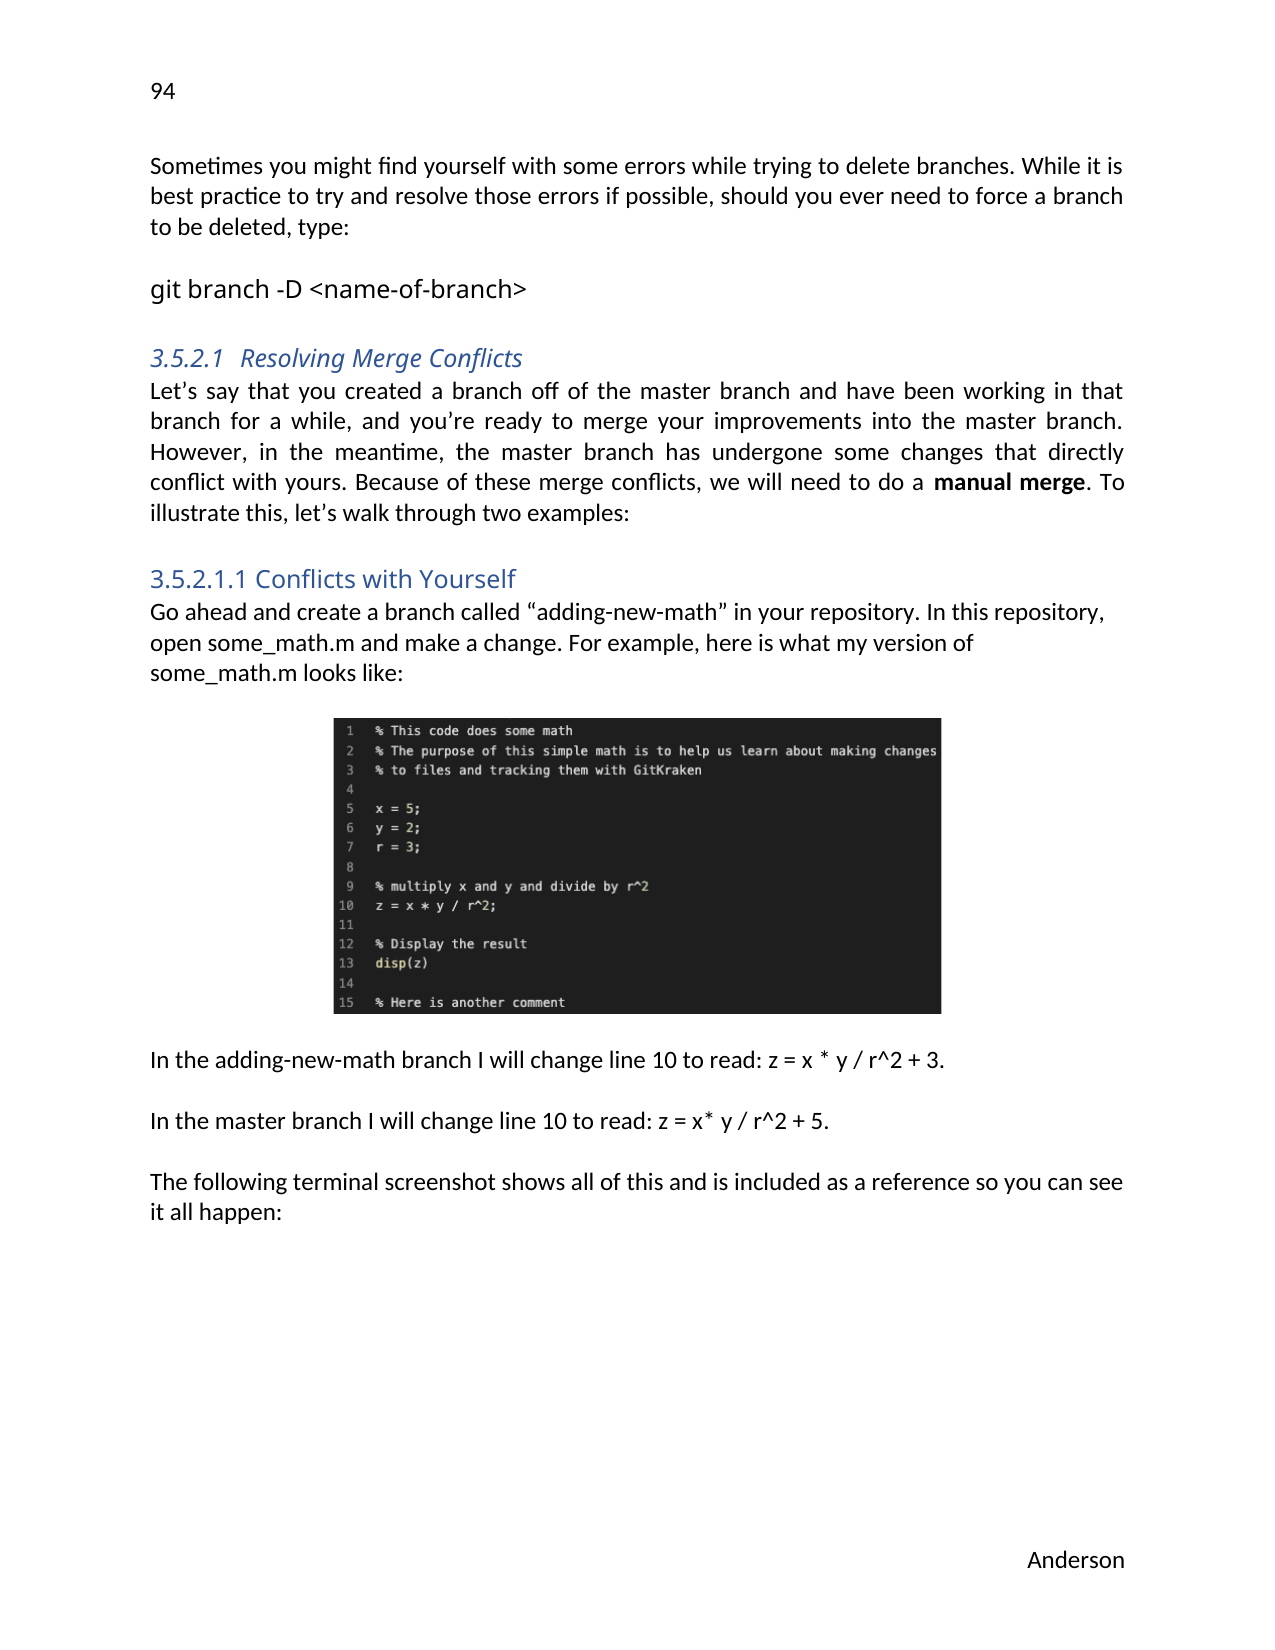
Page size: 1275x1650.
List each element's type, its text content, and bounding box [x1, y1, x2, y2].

subtitle Resolving Merge Conflicts [150, 341, 1125, 375]
picture [333, 718, 942, 1014]
text The following terminal screenshot shows all of this and is included as a reference so you can see it all happen: [150, 1166, 1125, 1227]
text In the master branch I will change line 10 to read: z = x* y / r^2 + 5. [150, 1105, 1125, 1135]
text Let’s say that you created a branch off of the master branch and have been working in that branch for a while, and you’re ready to merge your improvements into the master branch. However, in the meantime, the master branch has undergone some changes that directly conflict with yours. Because of these merge conflicts, we will need to do a manual merge. To illustrate this, let’s walk through two examples: [150, 375, 1125, 527]
text Sometimes you might find yourself with some errors while trying to delete branches. While it is best practice to try and resolve those errors if possible, should you ever need to force a branch to be deleted, type: [150, 150, 1125, 242]
text In the adding-new-math branch I will change line 10 to read: z = x * y / r^2 + 3. [150, 1044, 1125, 1074]
subtitle Conflicts with Yourself [150, 562, 1125, 596]
text git branch -D <name-of-branch> [150, 272, 1125, 306]
text Go ahead and create a branch called “adding-new-math” in your repository. In this repository, open some_math.m and make a change. For example, here is what my version of some_math.m looks like: [150, 596, 1125, 688]
